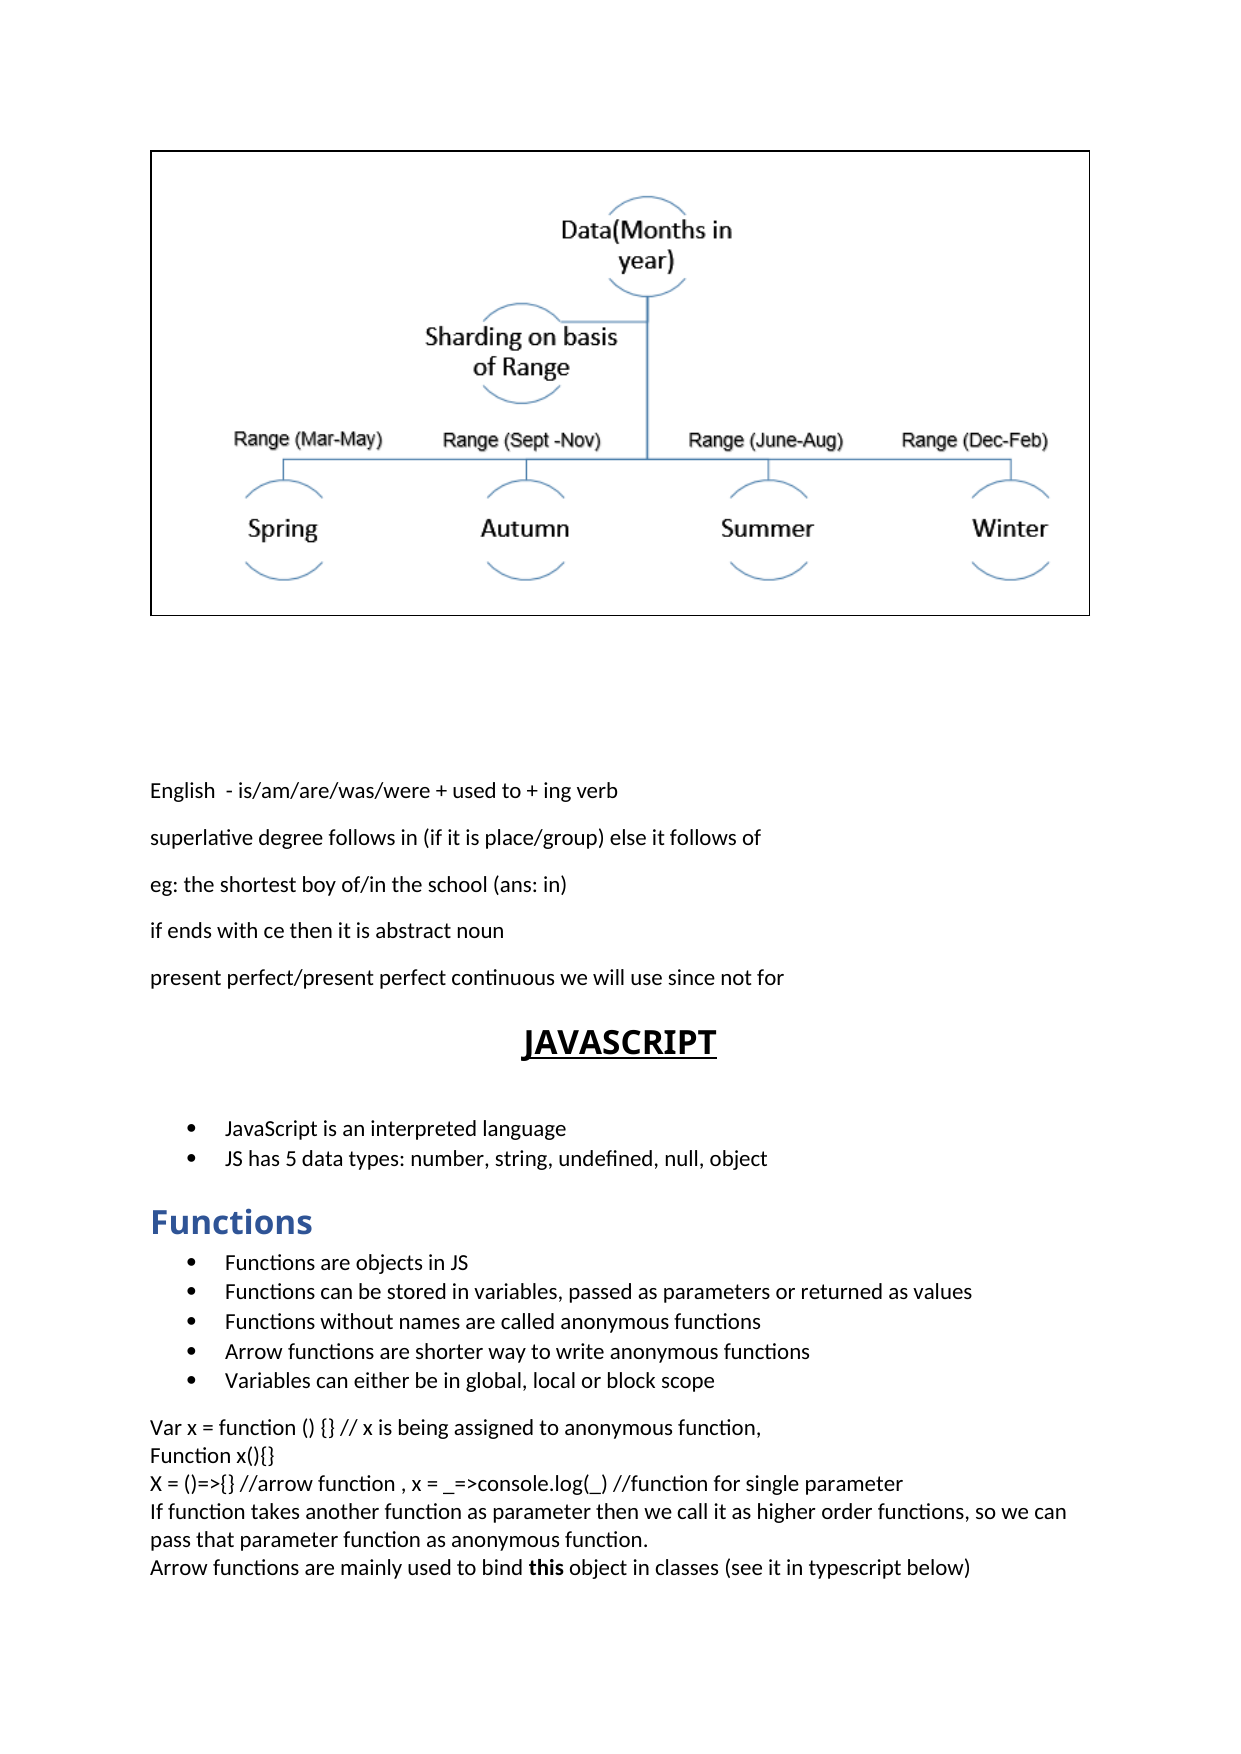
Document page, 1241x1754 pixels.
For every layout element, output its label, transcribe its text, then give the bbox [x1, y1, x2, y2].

text If function takes another function as parameter then we call it as higher order functions, so we can pass that parameter function as anonymous function. [150, 1497, 1090, 1553]
text Var x = function () {} // x is being assigned to anonymous function, [150, 1413, 1090, 1441]
subtitle JAVASCRIPT [150, 1019, 1090, 1064]
text English - is/am/are/was/were + used to + ing verb [150, 776, 1090, 804]
text X = ()=>{} //arrow function , x = _=>console.log(_) //function for single parameter [150, 1469, 1090, 1497]
list Arrow functions are shorter way to write anonymous functions [187, 1337, 1090, 1365]
list Functions can be stored in variables, passed as parameters or returned as values [187, 1277, 1090, 1306]
text superlative degree follows in (if it is place/group) else it follows of [150, 823, 1090, 851]
subtitle Functions [150, 1199, 1090, 1244]
text Arrow functions are mainly used to bind this object in classes (see it in typescript below) [150, 1553, 1090, 1581]
text present perfect/present perfect continuous we will use since not for [150, 963, 1090, 991]
list JS has 5 data types: number, string, undefined, null, object [187, 1144, 1090, 1172]
list JavaScript is an interpreted language [187, 1114, 1090, 1142]
picture [152, 152, 1089, 615]
list Functions without names are called anonymous functions [187, 1307, 1090, 1335]
text eg: the shortest boy of/in the school (ans: in) [150, 870, 1090, 898]
text if ends with ce then it is abstract noun [150, 917, 1090, 944]
list Variables can either be in global, local or block scope [187, 1367, 1090, 1394]
text Function x(){} [150, 1441, 1090, 1469]
list Functions are objects in JS [187, 1248, 1090, 1276]
